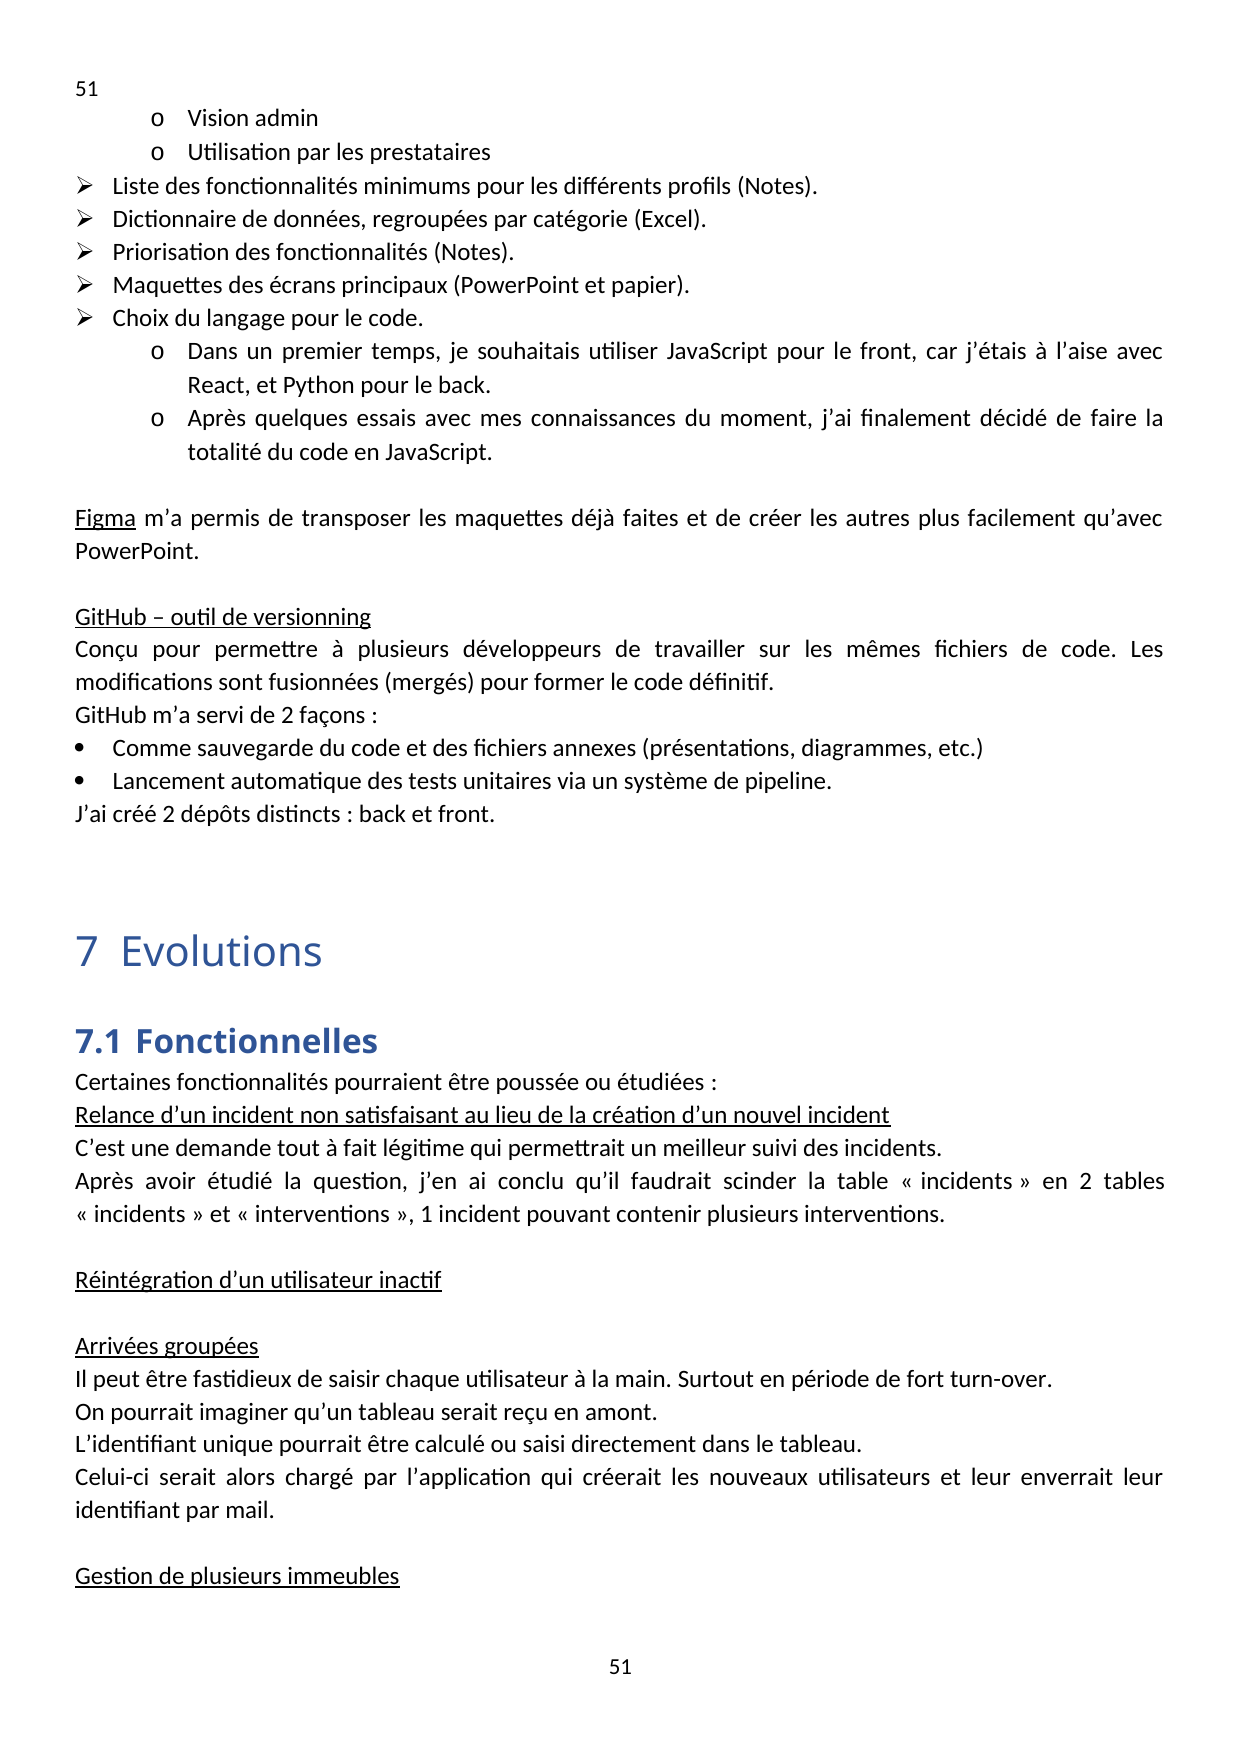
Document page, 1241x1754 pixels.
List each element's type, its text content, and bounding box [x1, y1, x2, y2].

text J’ai créé 2 dépôts distincts : back et front. [75, 798, 1165, 829]
list Relance d’un incident non satisfaisant au lieu de la création d’un nouvel incident [75, 1099, 1165, 1130]
text GitHub – outil de versionning [75, 601, 1165, 631]
text Celui-ci serait alors chargé par l’application qui créerait les nouveaux utilisateurs et leur enverrait leur identifiant par mail. [75, 1462, 1165, 1525]
text Conçu pour permettre à plusieurs développeurs de travailler sur les mêmes fichiers de code. Les modifications sont fusionnées (mergés) pour former le code définitif. [75, 634, 1165, 697]
subtitle Fonctionnelles [75, 1018, 1165, 1063]
list Priorisation des fonctionnalités (Notes). [75, 236, 1165, 267]
text Il peut être fastidieux de saisir chaque utilisateur à la main. Surtout en période de fort turn-over. [75, 1363, 1165, 1393]
list Utilisation par les prestataires [150, 136, 1165, 168]
list Après quelques essais avec mes connaissances du moment, j’ai finalement décidé de faire la totalité du code en JavaScript. [150, 402, 1165, 467]
text Certaines fonctionnalités pourraient être poussée ou étudiées : [75, 1067, 1165, 1097]
text Lancement automatique des tests unitaires via un système de pipeline. [75, 765, 1165, 796]
subtitle Evolutions [75, 922, 1165, 979]
list Liste des fonctionnalités minimums pour les différents profils (Notes). [75, 170, 1165, 201]
list Choix du langage pour le code. [75, 302, 1165, 332]
text On pourrait imaginer qu’un tableau serait reçu en amont. [75, 1396, 1165, 1426]
text Comme sauvegarde du code et des fichiers annexes (présentations, diagrammes, etc.) [75, 732, 1165, 763]
text L’identifiant unique pourrait être calculé ou saisi directement dans le tableau. [75, 1429, 1165, 1459]
list Vision admin [150, 102, 1165, 133]
text Réintégration d’un utilisateur inactif [75, 1264, 1165, 1294]
list Dans un premier temps, je souhaitais utiliser JavaScript pour le front, car j’étais à l’aise avec React, et Python pour le back. [150, 335, 1165, 399]
text C’est une demande tout à fait légitime qui permettrait un meilleur suivi des incidents. [75, 1132, 1165, 1163]
text GitHub m’a servi de 2 façons : [75, 699, 1165, 730]
text Après avoir étudié la question, j’en ai conclu qu’il faudrait scinder la table « incidents » en 2 tables « incidents » et « interventions », 1 incident pouvant contenir plusieurs interventions. [75, 1165, 1165, 1229]
text Arrivées groupées [75, 1330, 1165, 1360]
text Figma m’a permis de transposer les maquettes déjà faites et de créer les autres plus facilement qu’avec PowerPoint. [75, 502, 1165, 565]
list Maquettes des écrans principaux (PowerPoint et papier). [75, 269, 1165, 299]
list Dictionnaire de données, regroupées par catégorie (Excel). [75, 203, 1165, 234]
text Gestion de plusieurs immeubles [75, 1560, 1165, 1591]
